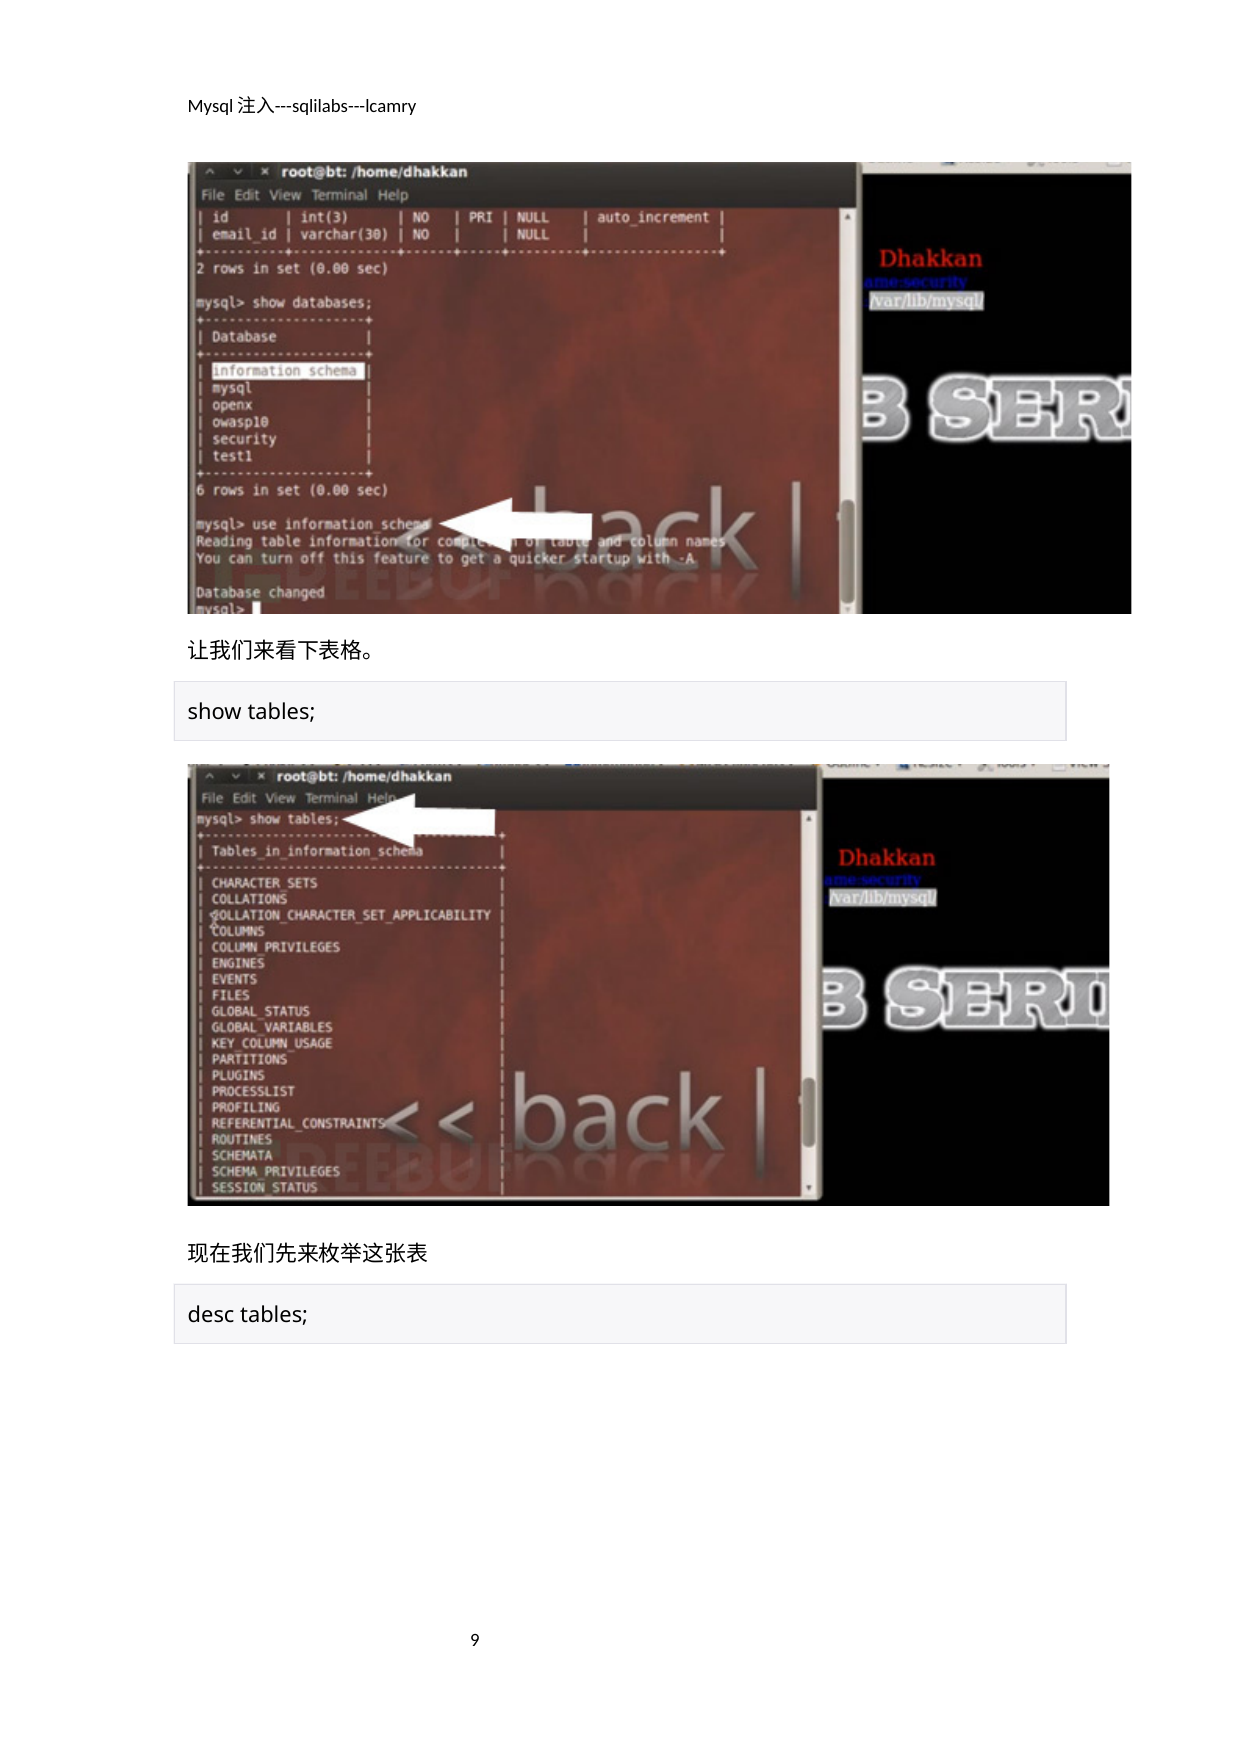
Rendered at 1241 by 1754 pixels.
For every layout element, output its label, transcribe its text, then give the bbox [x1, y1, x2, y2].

text 让我们来看下表格。 [187, 633, 1053, 665]
text 现在我们先来枚举这张表 [187, 1235, 1053, 1268]
text desc tables; [175, 1285, 1065, 1343]
picture [187, 764, 1110, 1206]
picture [187, 162, 1132, 614]
text show tables; [175, 682, 1065, 740]
